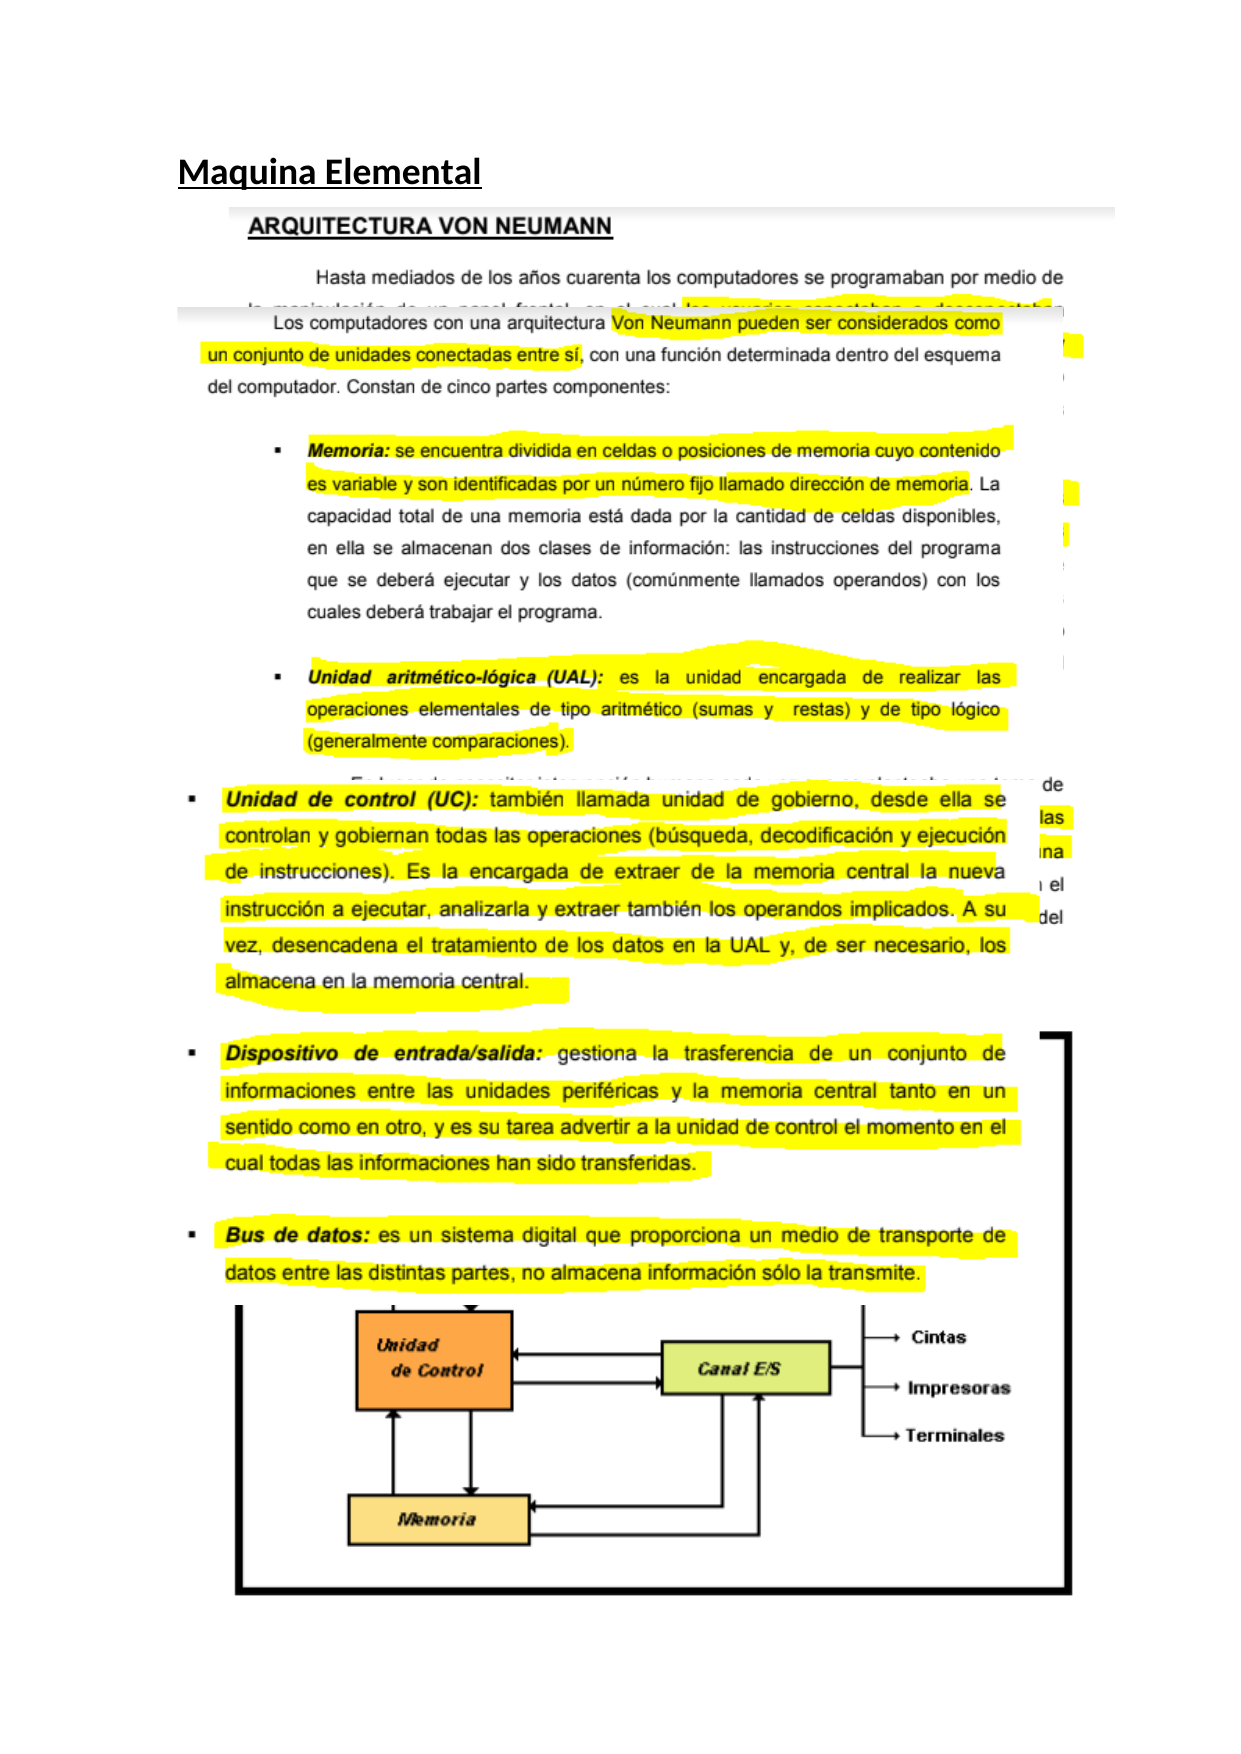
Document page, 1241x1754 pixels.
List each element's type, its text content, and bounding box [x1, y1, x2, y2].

text Maquina Elemental [177, 148, 1063, 193]
picture [177, 207, 1115, 1605]
